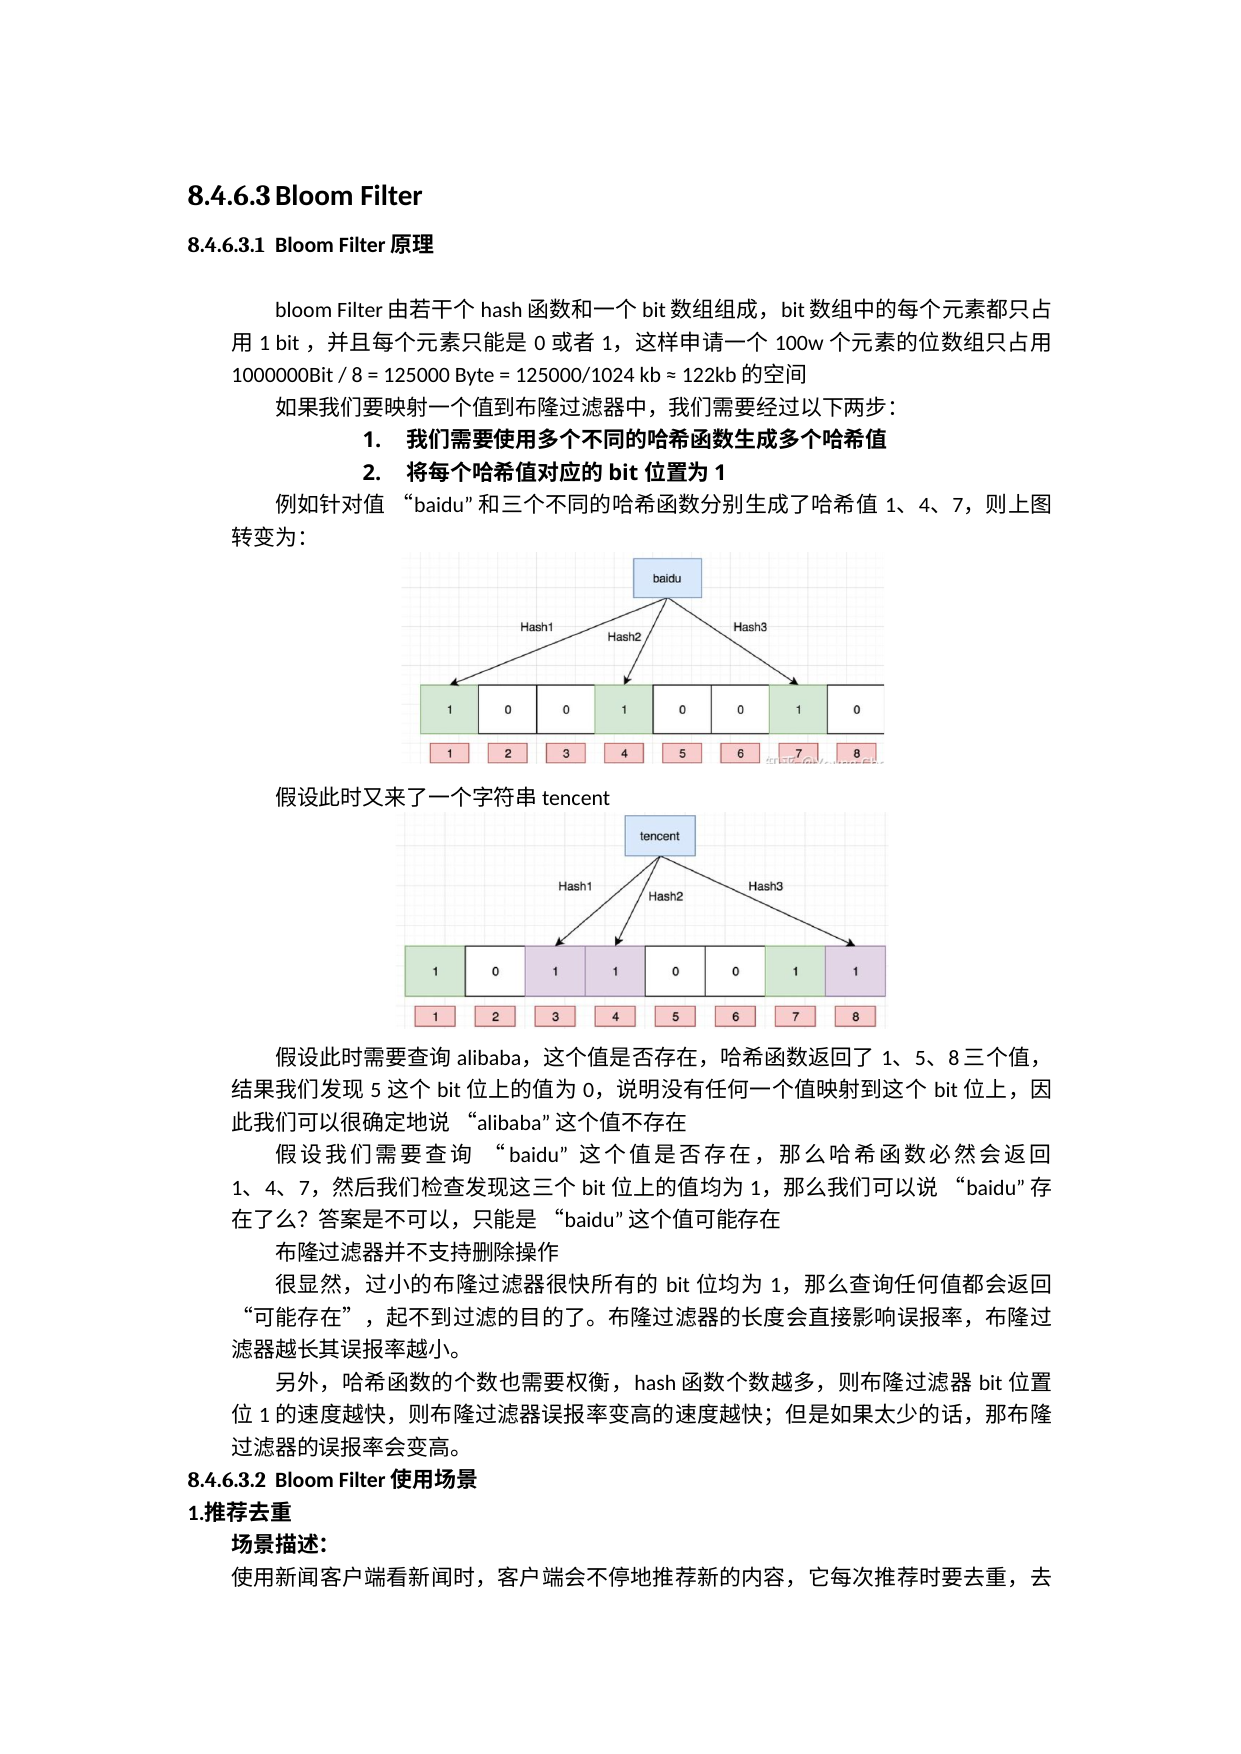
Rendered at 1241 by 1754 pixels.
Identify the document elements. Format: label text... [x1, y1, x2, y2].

text 1.推荐去重 [187, 1494, 1053, 1527]
picture [395, 812, 889, 1029]
text 场景描述： [187, 1527, 1053, 1559]
picture [399, 552, 885, 764]
text 如果我们要映射一个值到布隆过滤器中，我们需要经过以下两步： [231, 389, 1053, 422]
text 另外，哈希函数的个数也需要权衡，hash函数个数越多，则布隆过滤器 bit 位置位 1 的速度越快，则布隆过滤器误报率变高的速度越快；但是如果太少的话，那布隆过滤器的误报率会变高。 [231, 1364, 1053, 1462]
text Bloom Filter使用场景 [187, 1462, 1053, 1494]
text Bloom Filter [187, 162, 1053, 227]
text 假设我们需要查询 “baidu” 这个值是否存在，那么哈希函数必然会返回 1、4、7，然后我们检查发现这三个 bit 位上的值均为 1，那么我们可以说 “baidu” 存在了么？答案是不可以，只能是 “baidu” 这个值可能存在 [231, 1137, 1053, 1234]
text 假设此时需要查询alibaba，这个值是否存在，哈希函数返回了 1、5、8三个值，结果我们发现 5 这个 bit 位上的值为 0，说明没有任何一个值映射到这个 bit 位上，因此我们可以很确定地说 “alibaba” 这个值不存在 [231, 1039, 1053, 1137]
list 将每个哈希值对应的 bit 位置为1 [362, 454, 1053, 487]
text 布隆过滤器并不支持删除操作 [231, 1234, 1053, 1267]
text 假设此时又来了一个字符串tencent [231, 779, 1053, 812]
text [187, 1559, 1053, 1592]
list 我们需要使用多个不同的哈希函数生成多个哈希值 [362, 422, 1053, 454]
text 很显然，过小的布隆过滤器很快所有的 bit 位均为 1，那么查询任何值都会返回“可能存在”，起不到过滤的目的了。布隆过滤器的长度会直接影响误报率，布隆过滤器越长其误报率越小。 [231, 1267, 1053, 1364]
text 例如针对值 “baidu” 和三个不同的哈希函数分别生成了哈希值 1、4、7，则上图转变为： [231, 487, 1053, 552]
text bloom Filter由若干个hash函数和一个bit数组组成，bit数组中的每个元素都只占用 1 bit ，并且每个元素只能是 0 或者 1，这样申请一个 100w 个元素的位数组只占用 1000000Bit / 8 = 125000 Byte = 125000/1024 kb ≈ 122kb 的空间 [231, 292, 1053, 389]
text Bloom Filter原理 [187, 227, 1053, 259]
